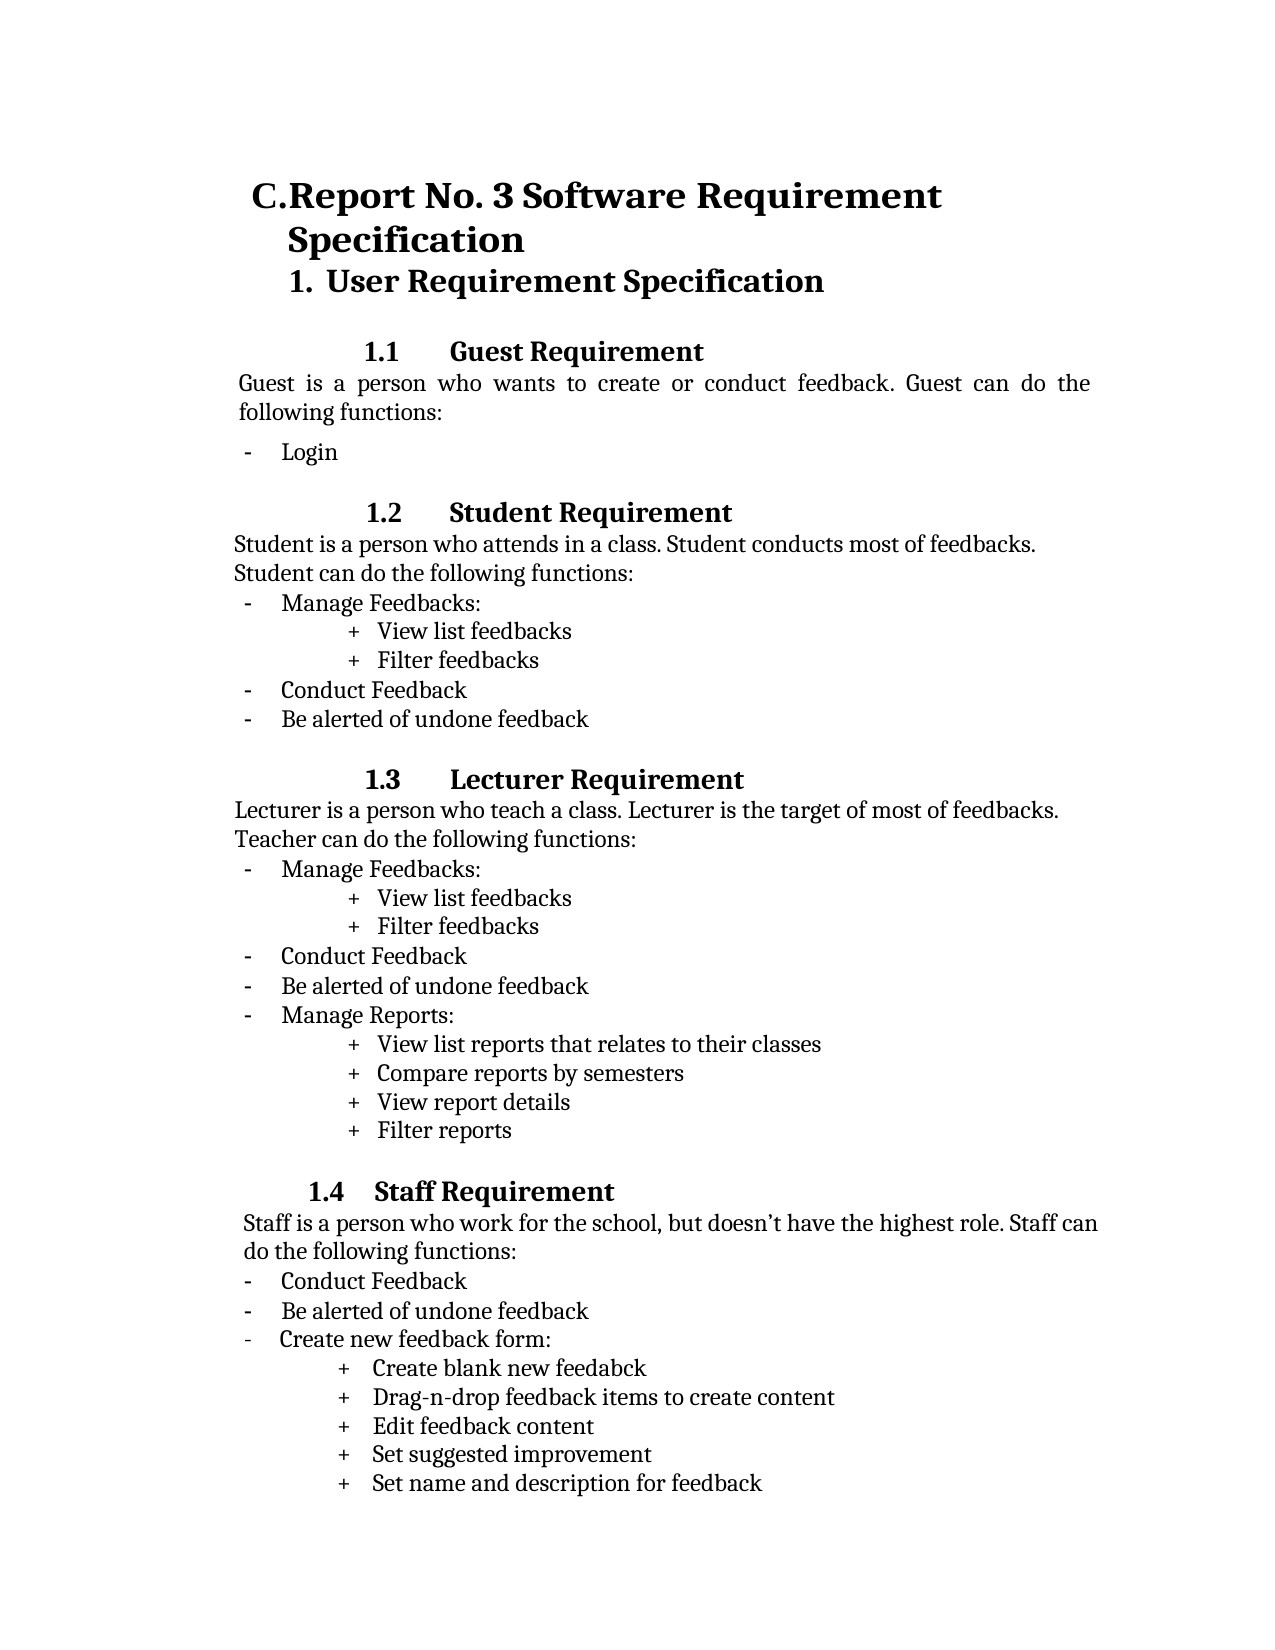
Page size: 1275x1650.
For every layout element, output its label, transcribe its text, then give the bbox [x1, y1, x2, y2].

text + Edit feedback content [309, 1412, 1125, 1440]
list User Requirement Specification [288, 261, 1125, 301]
list Report No. 3 Software Requirement Specification [251, 174, 1125, 261]
text + Set suggested improvement [309, 1440, 1125, 1469]
list + Filter feedbacks [347, 646, 1091, 675]
list Manage Reports: [244, 1000, 1091, 1030]
list + Filter feedbacks [347, 912, 1091, 941]
list + View report details [347, 1088, 1091, 1116]
list Be alerted of undone feedback [244, 971, 1125, 1000]
list Conduct Feedback [244, 675, 1091, 704]
text Lecturer is a person who teach a class. Lecturer is the target of most of feedbacks. Teacher can do the following functions: [234, 796, 1091, 854]
list + Compare reports by semesters [347, 1059, 1091, 1088]
text Guest is a person who wants to create or conduct feedback. Guest can do the following functions: [238, 369, 1091, 427]
list Login [244, 437, 1125, 467]
text Student is a person who attends in a class. Student conducts most of feedbacks. Student can do the following functions: [234, 530, 1091, 587]
text + Drag-n-drop feedback items to create content [309, 1383, 1125, 1412]
list Conduct Feedback [244, 1266, 1091, 1296]
list + View list feedbacks [347, 617, 1091, 646]
list + View list feedbacks [347, 883, 1091, 912]
list Manage Feedbacks: [244, 587, 1091, 617]
text + Create blank new feedabck [309, 1354, 1125, 1383]
text - Create new feedback form: [150, 1325, 1125, 1354]
list + Filter reports [347, 1116, 1091, 1145]
list Staff is a person who work for the school, but doesn’t have the highest role. Staff can do the following functions: [244, 1208, 1125, 1266]
list Student Requirement [366, 495, 856, 530]
list Manage Feedbacks: [244, 854, 1091, 883]
list Conduct Feedback [244, 941, 1091, 971]
list Staff Requirement [280, 1174, 1125, 1208]
list Guest Requirement [363, 334, 844, 369]
list Be alerted of undone feedback [244, 1296, 1125, 1325]
list 1.3 Lecturer Requirement [366, 763, 856, 796]
text + Set name and description for feedback [309, 1469, 1125, 1498]
list + View list reports that relates to their classes [347, 1030, 1091, 1059]
list Be alerted of undone feedback [244, 704, 1125, 734]
